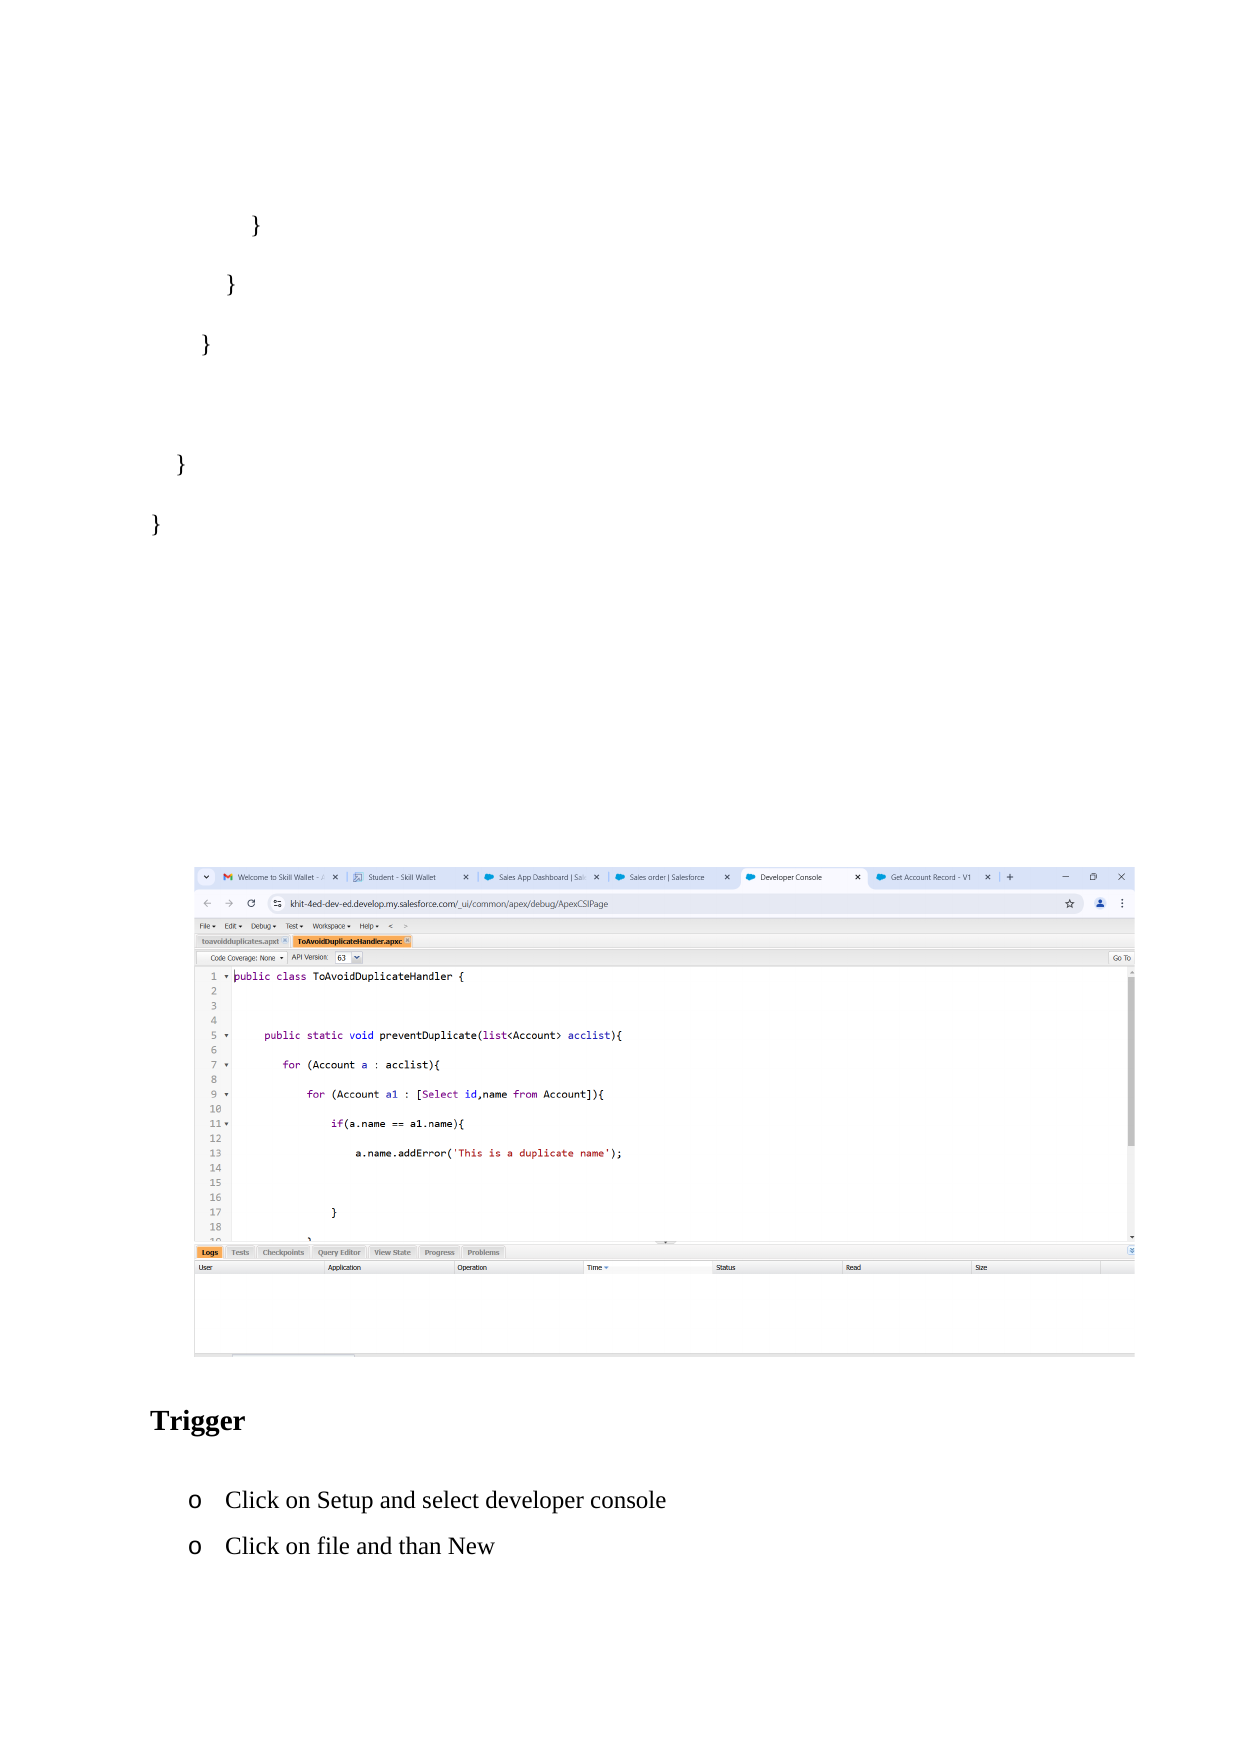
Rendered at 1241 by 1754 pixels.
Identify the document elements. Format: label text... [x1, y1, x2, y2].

text } [150, 329, 1090, 358]
list Click on Setup and select developer console [187, 1485, 1090, 1516]
text } [150, 269, 1090, 298]
list Click on file and than New [187, 1531, 1090, 1562]
text } [150, 449, 1090, 478]
text Trigger [150, 1403, 1090, 1437]
picture [194, 867, 1135, 1357]
text } [150, 509, 1090, 583]
text } [150, 210, 1090, 238]
